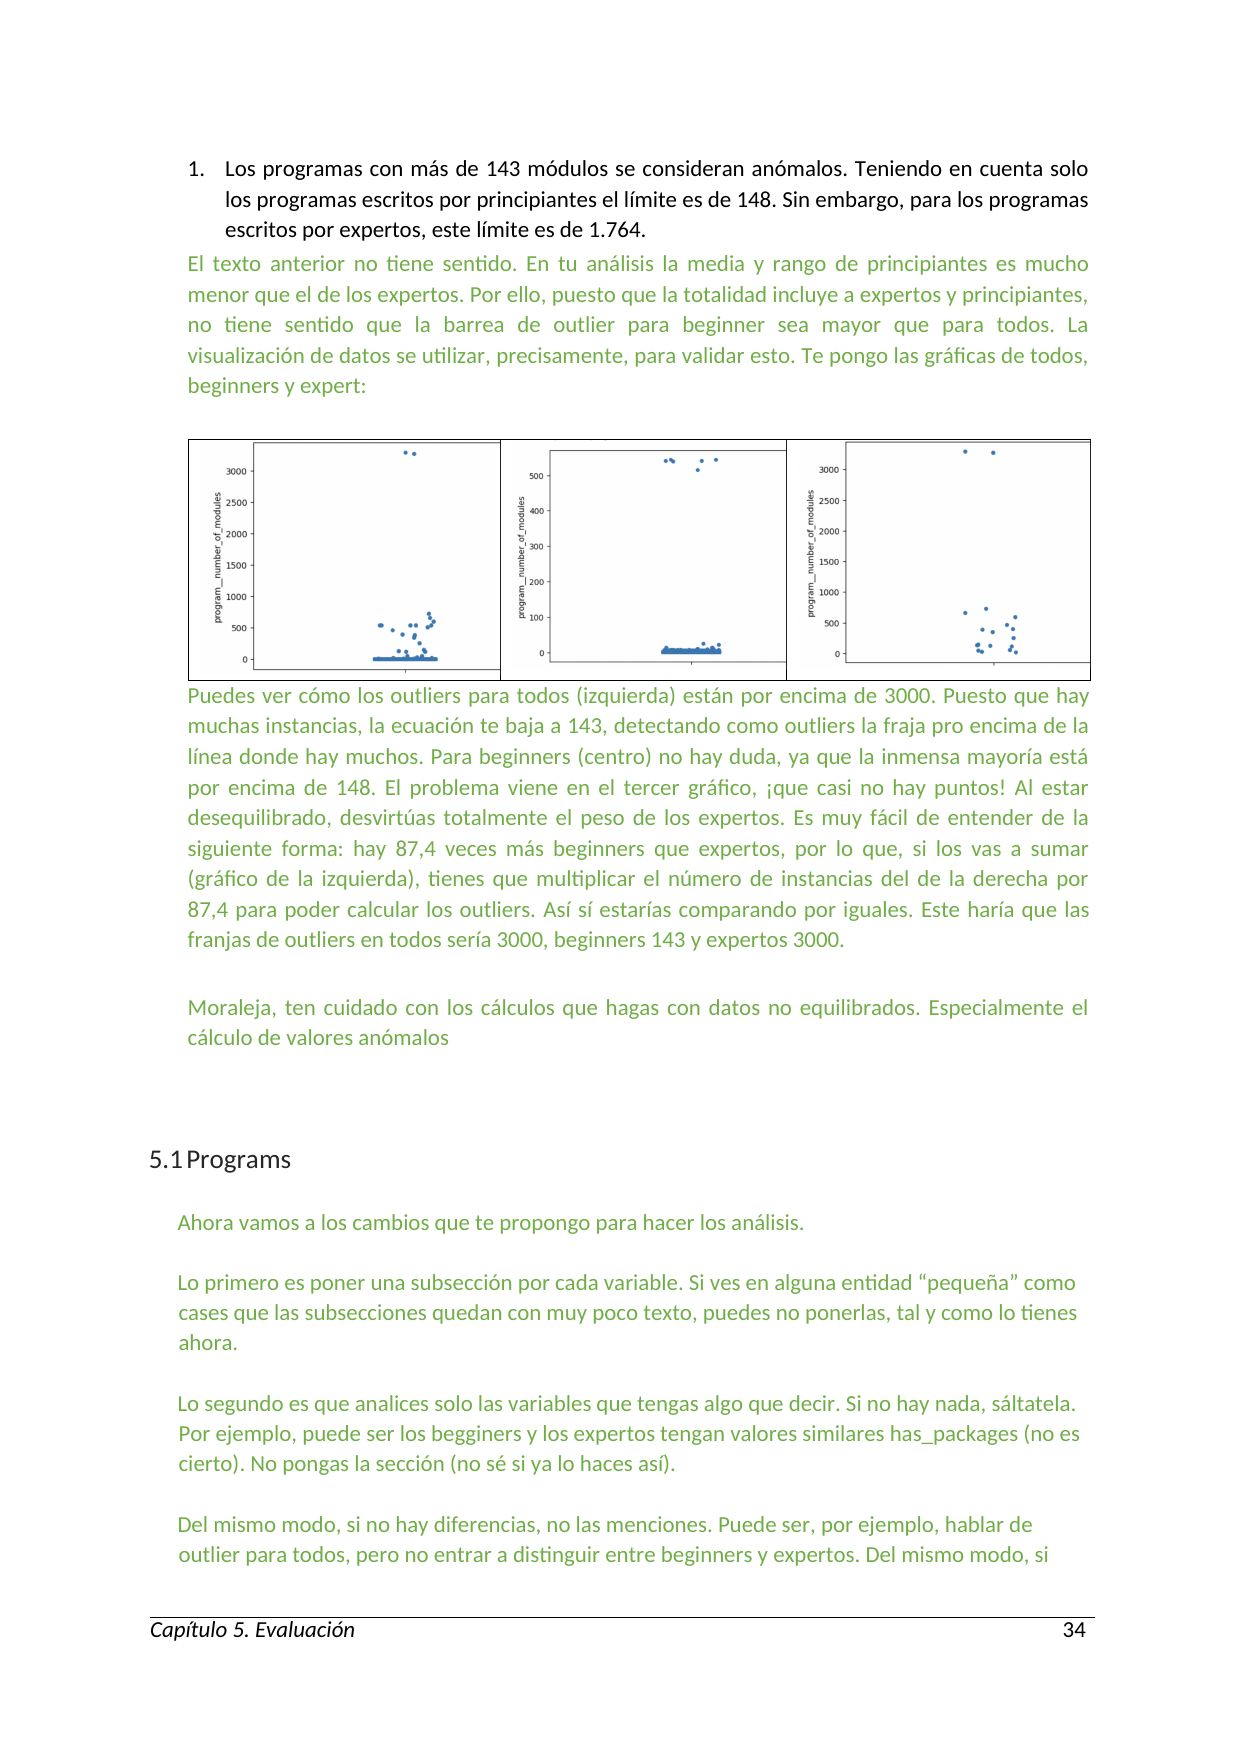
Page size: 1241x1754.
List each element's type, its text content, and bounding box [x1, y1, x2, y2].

table_header [189, 440, 500, 680]
picture [199, 440, 501, 675]
text Ahora vamos a los cambios que te propongo para hacer los análisis. [177, 1208, 1091, 1236]
text Lo segundo es que analices solo las variables que tengas algo que decir. Si no hay nada, sáltatela. Por ejemplo, puede ser los begginers y los expertos tengan valores similares has_packages (no es cierto). No pongas la sección (no sé si ya lo haces así). [177, 1389, 1091, 1477]
text Puedes ver cómo los outliers para todos (izquierda) están por encima de 3000. Puesto que hay muchas instancias, la ecuación te baja a 143, detectando como outliers la fraja pro encima de la línea donde hay muchos. Para beginners (centro) no hay duda, ya que la inmensa mayoría está por encima de 148. El problema viene en el tercer gráfico, ¡que casi no hay puntos! Al estar desequilibrado, desvirtúas totalmente el peso de los expertos. Es muy fácil de entender de la siguiente forma: hay 87,4 veces más beginners que expertos, por lo que, si los vas a sumar (gráfico de la izquierda), tienes que multiplicar el número de instancias del de la derecha por 87,4 para poder calcular los outliers. Así sí estarías comparando por iguales. Este haría que las franjas de outliers en todos sería 3000, beginners 143 y expertos 3000. [187, 681, 1091, 953]
table_header [787, 440, 1090, 680]
picture [797, 440, 1091, 669]
picture [511, 440, 787, 670]
text Lo primero es poner una subsección por cada variable. Si ves en alguna entidad “pequeña” como cases que las subsecciones quedan con muy poco texto, puedes no ponerlas, tal y como lo tienes ahora. [177, 1268, 1091, 1356]
list Los programas con más de 143 módulos se consideran anómalos. Teniendo en cuenta solo los programas escritos por principiantes el límite es de 148. Sin embargo, para los programas escritos por expertos, este límite es de 1.764. [187, 154, 1091, 243]
text Moraleja, ten cuidado con los cálculos que hagas con datos no equilibrados. Especialmente el cálculo de valores anómalos [187, 993, 1091, 1051]
list Programs [148, 1142, 1091, 1175]
text El texto anterior no tiene sentido. En tu análisis la media y rango de principiantes es mucho menor que el de los expertos. Por ello, puesto que la totalidad incluye a expertos y principiantes, no tiene sentido que la barrea de outlier para beginner sea mayor que para todos. La visualización de datos se utilizar, precisamente, para validar esto. Te pongo las gráficas de todos, beginners y expert: [187, 249, 1091, 399]
table_header [501, 440, 786, 680]
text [177, 1510, 1091, 1568]
